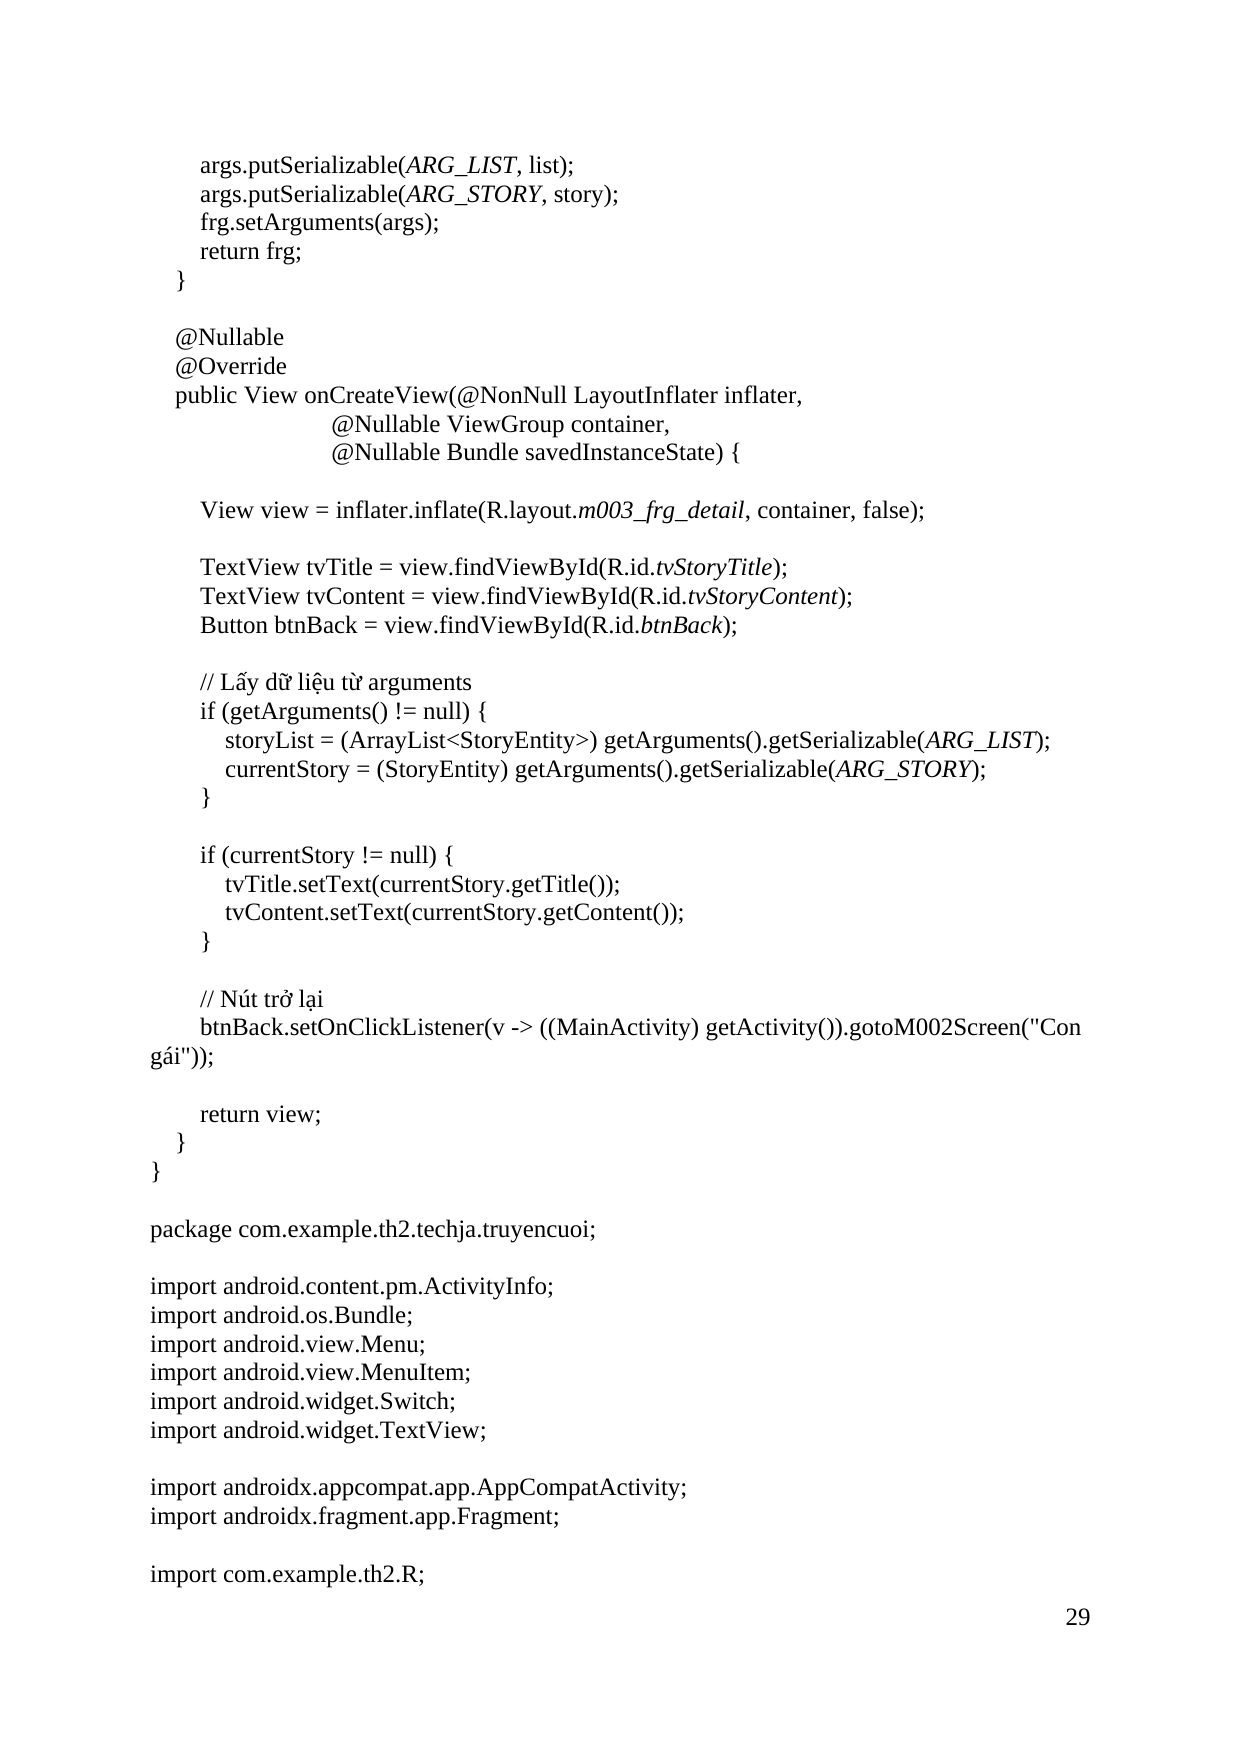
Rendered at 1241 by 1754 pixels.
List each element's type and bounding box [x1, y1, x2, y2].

text [150, 1214, 1090, 1587]
text [150, 150, 1090, 1185]
